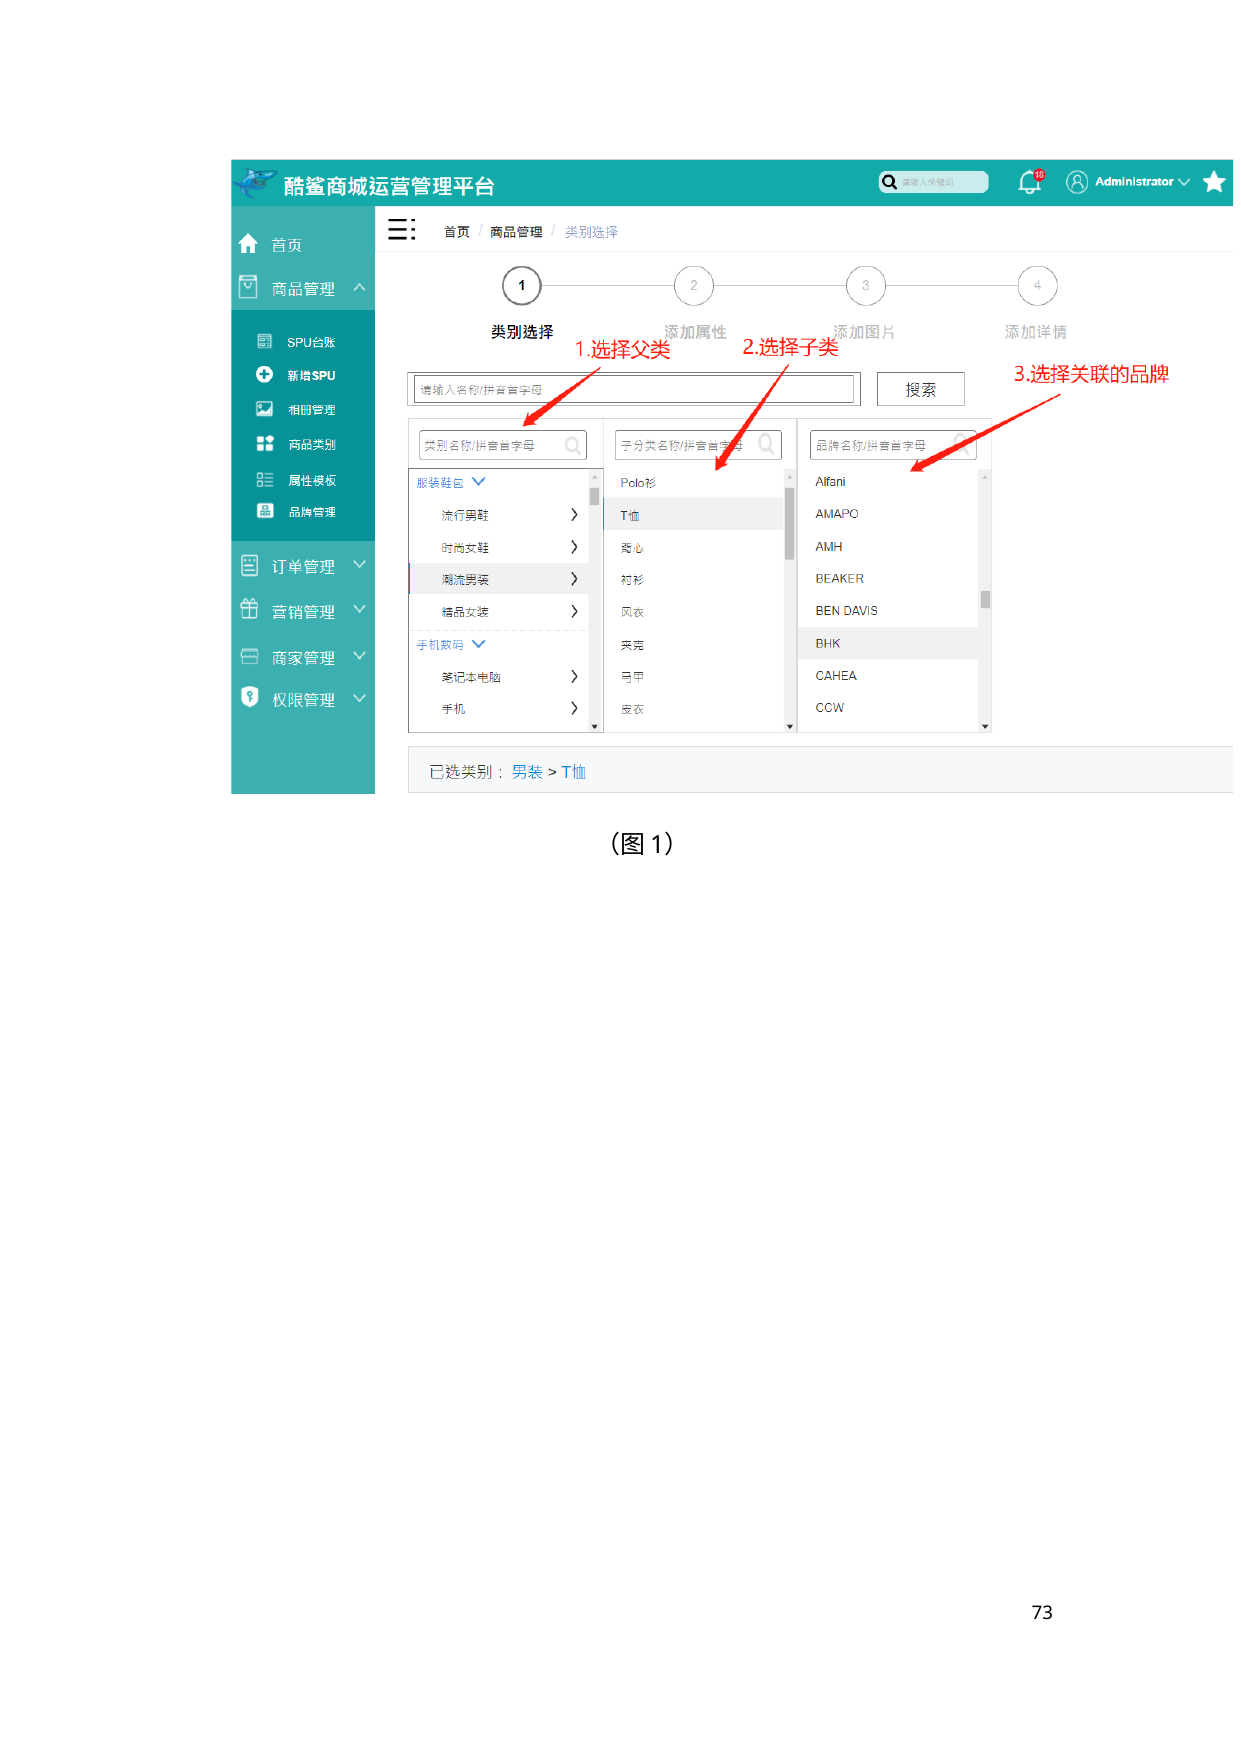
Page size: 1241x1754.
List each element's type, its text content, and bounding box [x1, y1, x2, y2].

picture [231, 159, 1234, 794]
text （图1） [187, 810, 1053, 875]
